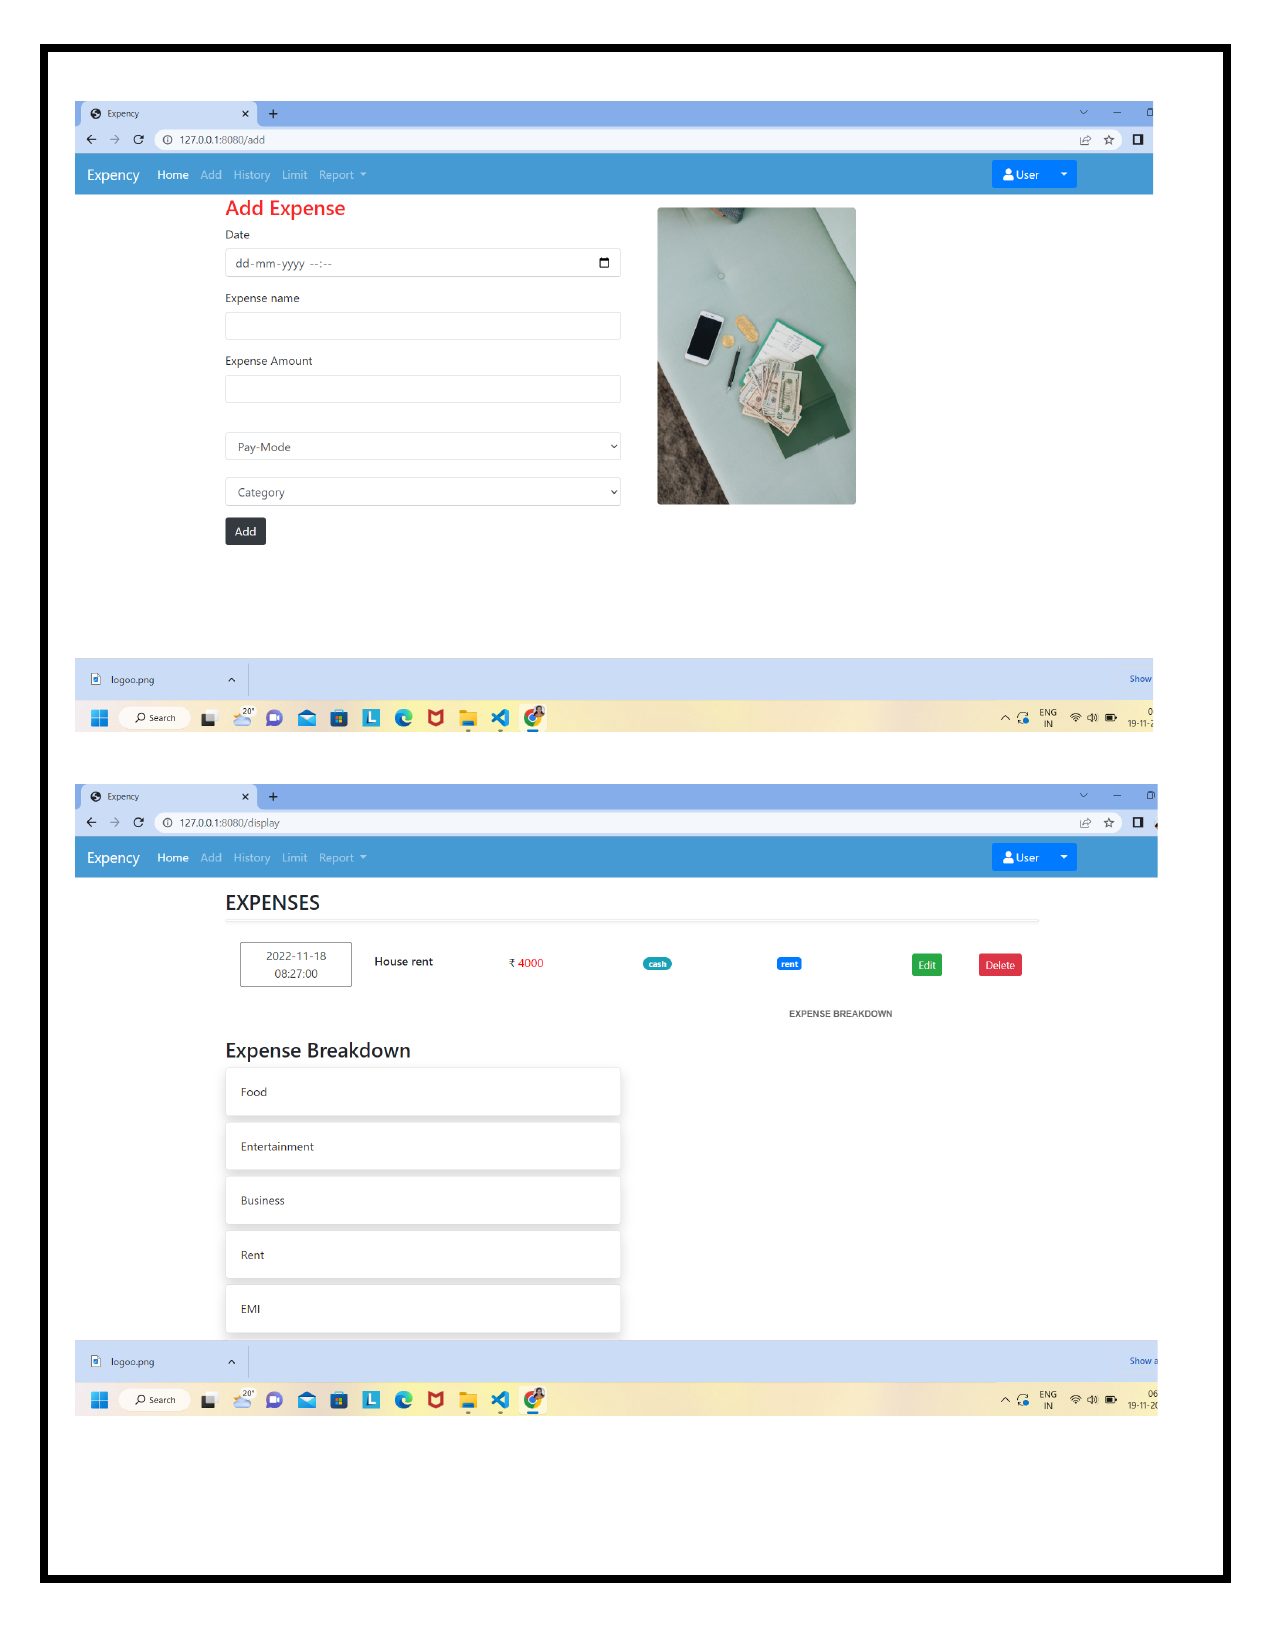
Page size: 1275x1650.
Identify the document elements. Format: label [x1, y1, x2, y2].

picture [75, 784, 1158, 1416]
picture [75, 101, 1154, 732]
